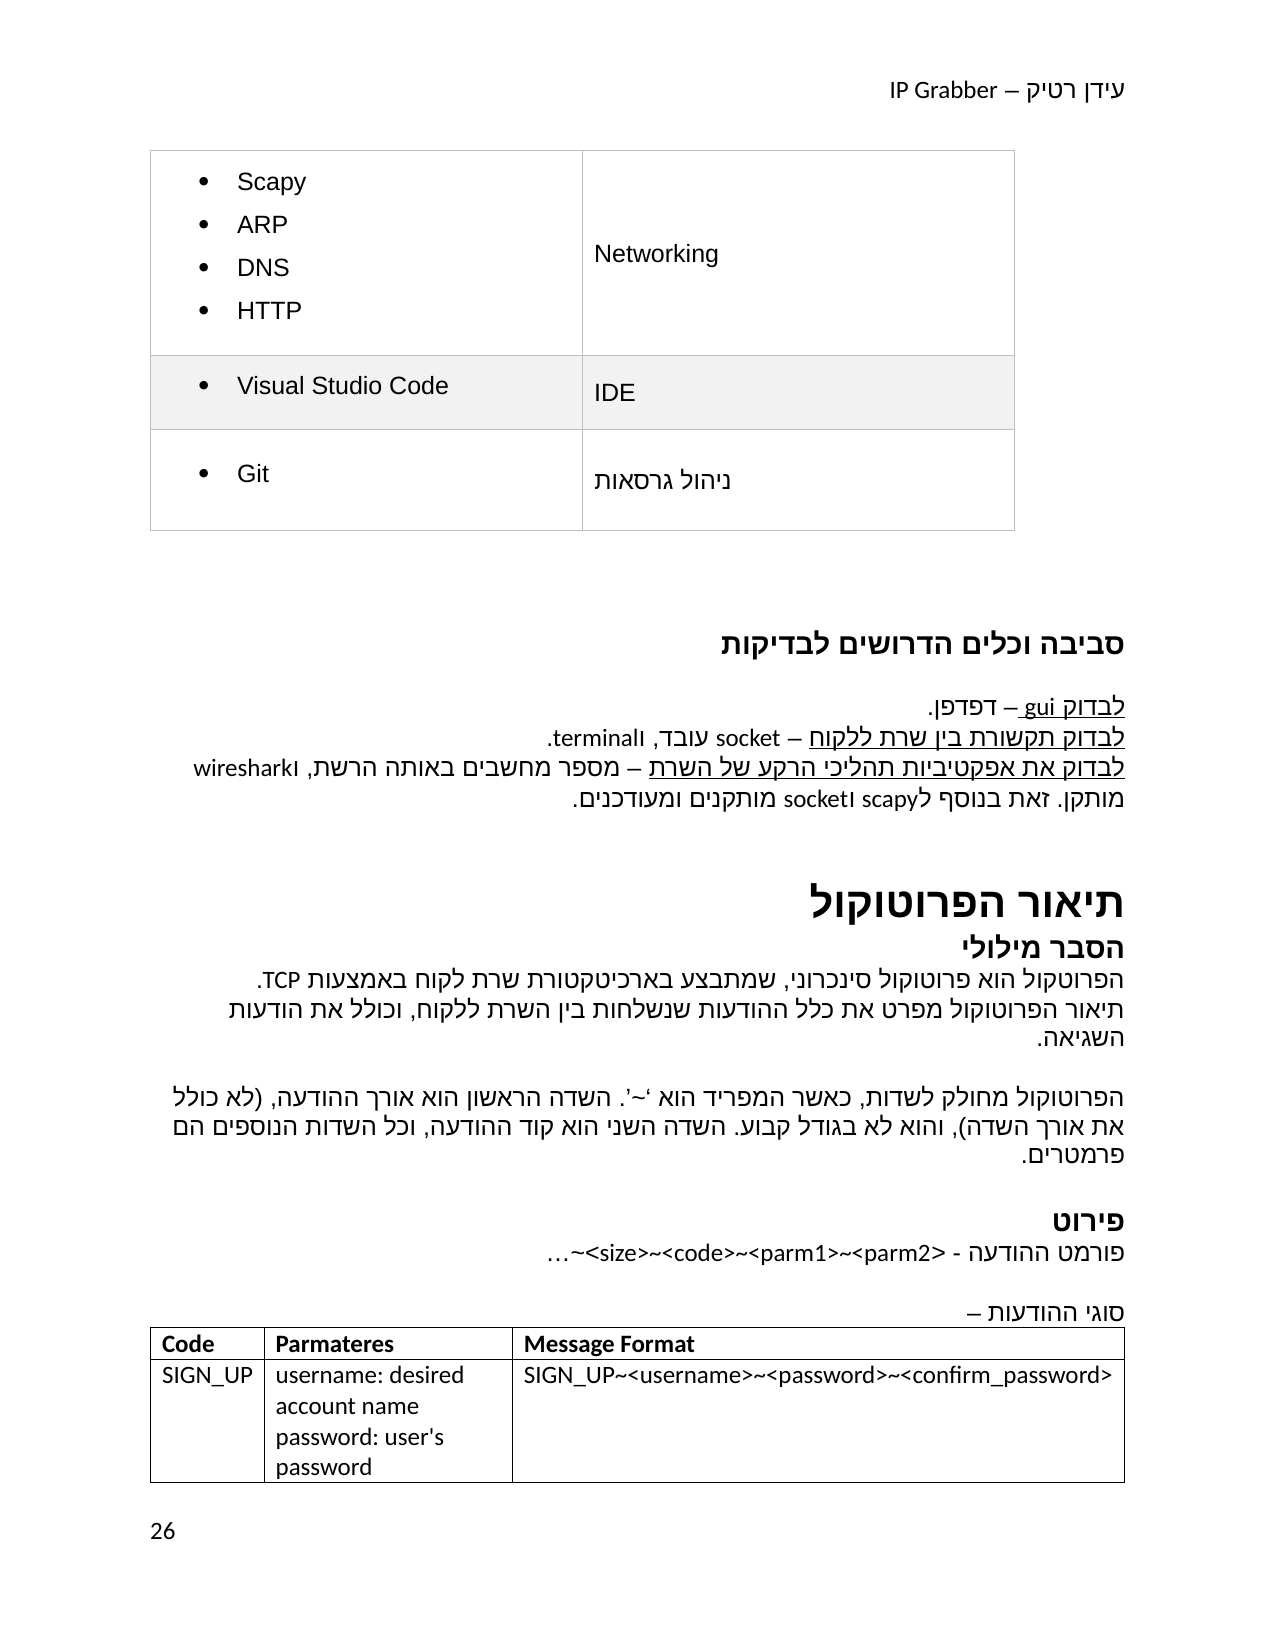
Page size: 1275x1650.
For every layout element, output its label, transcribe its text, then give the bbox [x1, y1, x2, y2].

subtitle הסבר מילולי [150, 931, 1125, 964]
text לבדוק את אפקטיביות תהליכי הרקע של השרת – מספר מחשבים באותה הרשת, וwireshark מותקן. זאת בנוסף לscapy וsocket מותקנים ומעודכנים. [150, 752, 1125, 813]
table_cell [265, 1360, 512, 1482]
text לבדוק תקשורת בין שרת ללקוח – socket עובד, וterminal. [150, 722, 1125, 752]
table_header Message Format [513, 1328, 1124, 1358]
text סוגי ההודעות – [150, 1298, 1125, 1327]
table_cell Git [151, 430, 582, 530]
table_cell ניהול גרסאות [583, 430, 1014, 530]
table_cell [513, 1360, 1124, 1482]
subtitle פירוט [150, 1204, 1125, 1237]
table_cell Visual Studio Code [151, 356, 582, 429]
text הפרוטוקול מחולק לשדות, כאשר המפריד הוא ‘~’. השדה הראשון הוא אורך ההודעה, (לא כולל את אורך השדה), והוא לא בגודל קבוע. השדה השני הוא קוד ההודעה, וכל השדות הנוספים הם פרמטרים. [150, 1083, 1125, 1169]
table_cell Scapy ARP DNS HTTP [151, 151, 582, 355]
subtitle תיאור הפרוטוקול [150, 878, 1125, 926]
table_cell IDE [583, 356, 1014, 429]
table_header Code [151, 1328, 264, 1358]
text תיאור הפרוטוקול מפרט את כלל ההודעות שנשלחות בין השרת ללקוח, וכולל את הודעות השגיאה. [150, 995, 1125, 1052]
subtitle סביבה וכלים הדרושים לבדיקות [150, 627, 1125, 661]
text הפרוטקול הוא פרוטוקול סינכרוני, שמתבצע בארכיטקטורת שרת לקוח באמצעות TCP. [150, 964, 1125, 995]
table_cell Networking [583, 151, 1014, 355]
table_header Parmateres [265, 1328, 512, 1358]
table_cell SIGN_UP [151, 1360, 264, 1482]
text פורמט ההודעה - <size>~<code>~<parm1>~<parm2>~… [150, 1237, 1125, 1268]
text לבדוק gui – דפדפן. [150, 691, 1125, 722]
